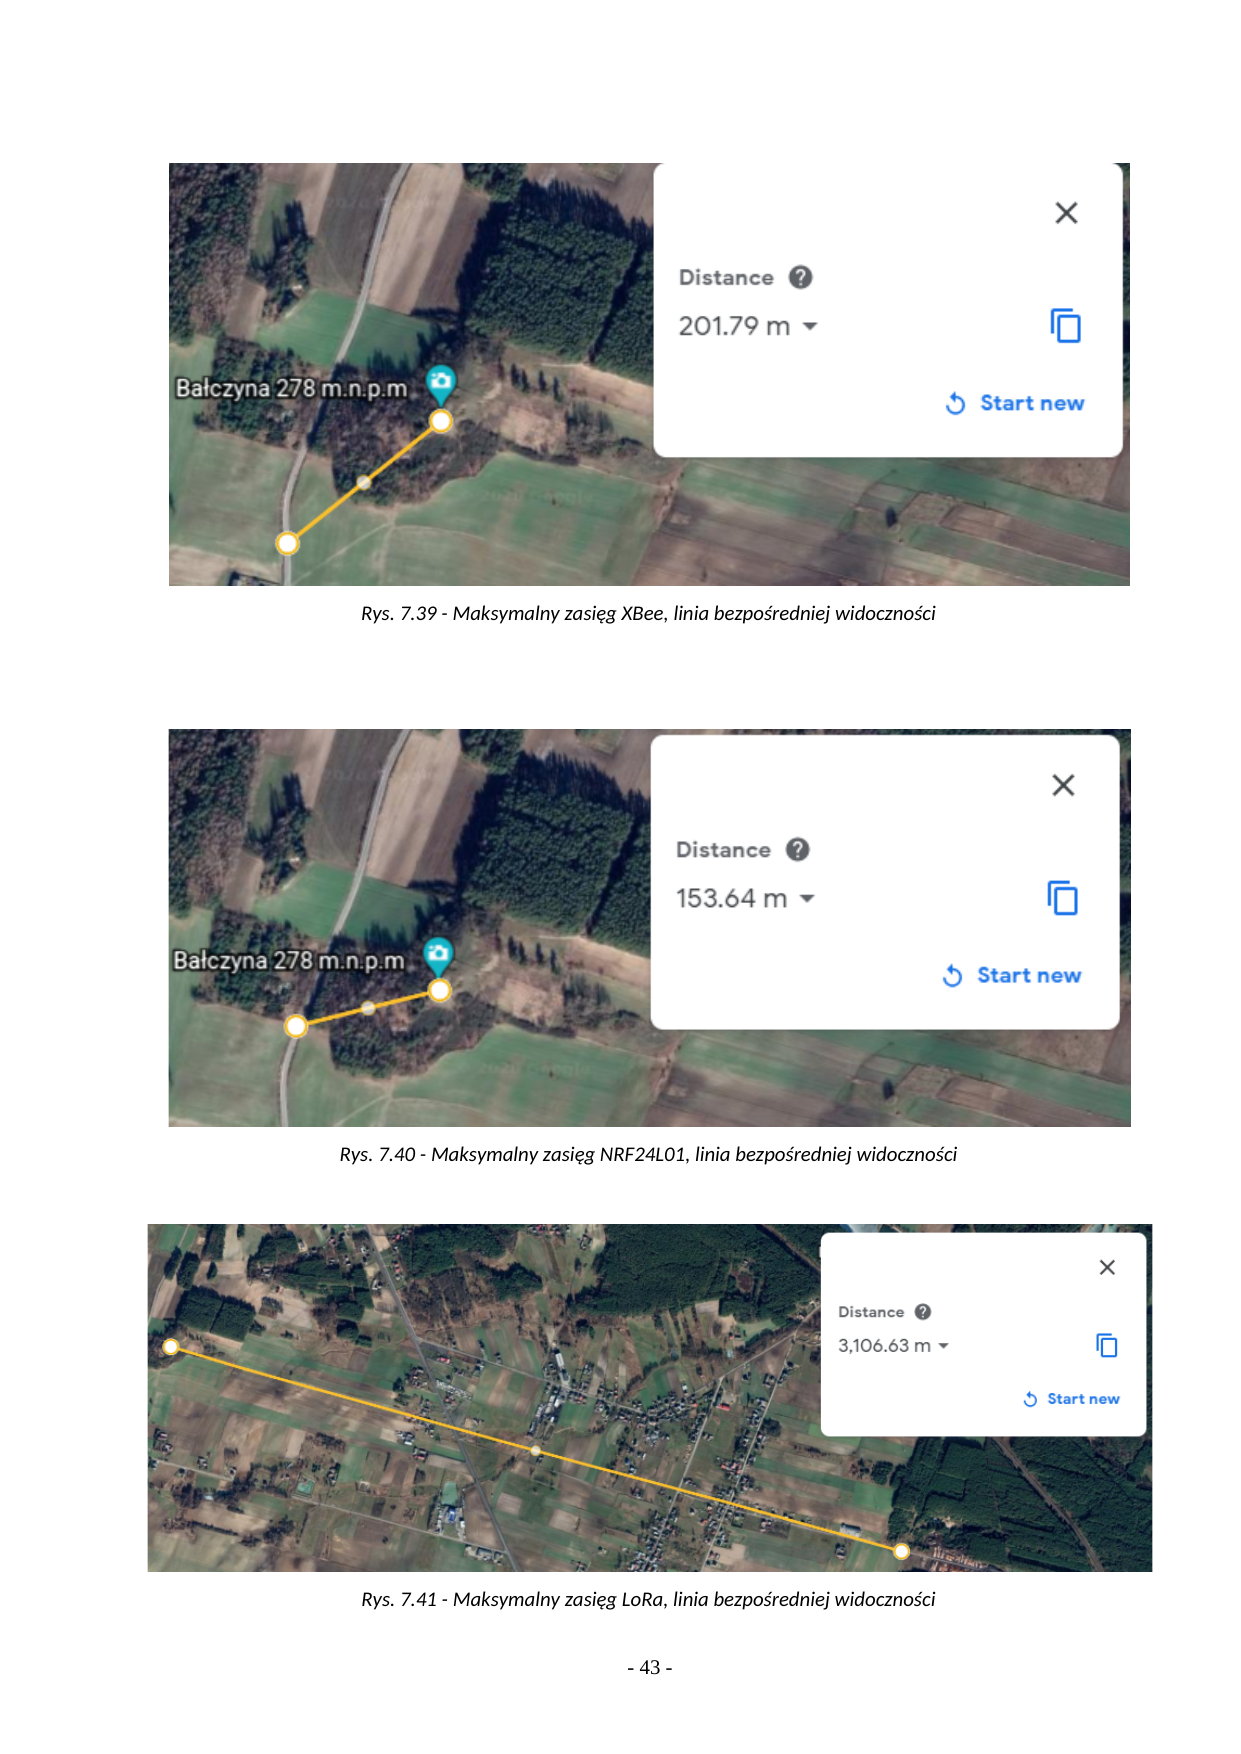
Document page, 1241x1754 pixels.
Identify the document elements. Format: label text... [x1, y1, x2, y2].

picture [168, 729, 1131, 1127]
picture [147, 1224, 1153, 1572]
picture [169, 163, 1130, 586]
